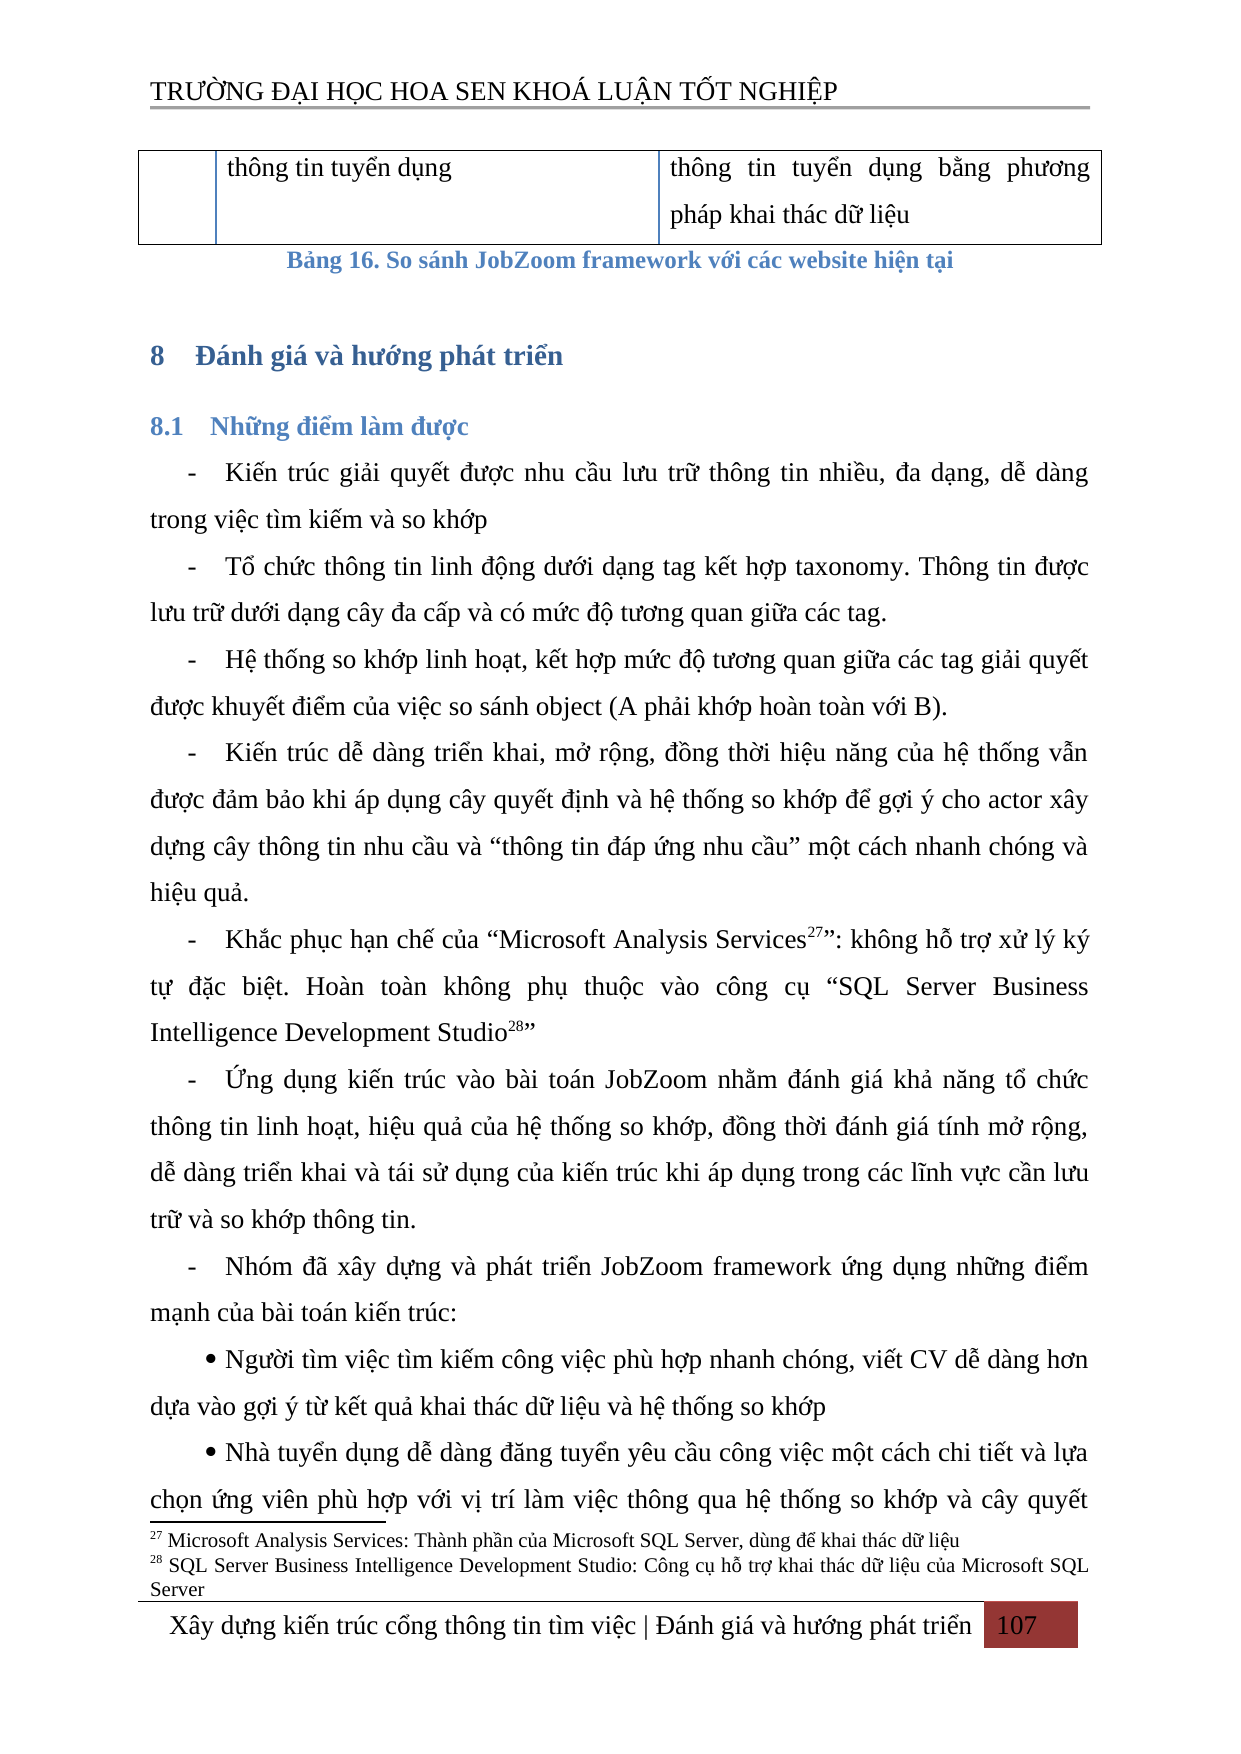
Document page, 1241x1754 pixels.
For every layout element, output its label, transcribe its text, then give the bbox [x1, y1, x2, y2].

list Người tìm việc tìm kiếm công việc phù hợp nhanh chóng, viết CV dễ dàng hơn dựa vào gợi ý từ kết quả khai thác dữ liệu và hệ thống so khớp [150, 1343, 1090, 1421]
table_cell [217, 151, 658, 244]
table_cell 5 [139, 151, 215, 244]
text Bảng 16. So sánh JobZoom framework với các website hiện tại [150, 245, 1090, 274]
subtitle Những điểm làm được [150, 410, 1090, 441]
list Hệ thống so khớp linh hoạt, kết hợp mức độ tương quan giữa các tag giải quyết được khuyết điểm của việc so sánh object (A phải khớp hoàn toàn với B). [150, 643, 1090, 721]
list Kiến trúc dễ dàng triển khai, mở rộng, đồng thời hiệu năng của hệ thống vẫn được đảm bảo khi áp dụng cây quyết định và hệ thống so khớp để gợi ý cho actor xây dựng cây thông tin nhu cầu và “thông tin đáp ứng nhu cầu” một cách nhanh chóng và hiệu quả. [150, 736, 1090, 907]
list Ứng dụng kiến trúc vào bài toán JobZoom nhằm đánh giá khả năng tổ chức thông tin linh hoạt, hiệu quả của hệ thống so khớp, đồng thời đánh giá tính mở rộng, dễ dàng triển khai và tái sử dụng của kiến trúc khi áp dụng trong các lĩnh vực cần lưu trữ và so khớp thông tin. [150, 1063, 1090, 1234]
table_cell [660, 151, 1101, 244]
list Khắc phục hạn chế của “Microsoft Analysis Services”: không hỗ trợ xử lý ký tự đặc biệt. Hoàn toàn không phụ thuộc vào công cụ “SQL Server Business Intelligence Development Studio” [150, 923, 1090, 1047]
list Tổ chức thông tin linh động dưới dạng tag kết hợp taxonomy. Thông tin được lưu trữ dưới dạng cây đa cấp và có mức độ tương quan giữa các tag. [150, 550, 1090, 627]
list Kiến trúc giải quyết được nhu cầu lưu trữ thông tin nhiều, đa dạng, dễ dàng trong việc tìm kiếm và so khớp [150, 456, 1090, 534]
subtitle Đánh giá và hướng phát triển [150, 338, 1090, 372]
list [150, 1436, 1090, 1514]
list Nhóm đã xây dựng và phát triển JobZoom framework ứng dụng những điểm mạnh của bài toán kiến trúc: [150, 1250, 1090, 1327]
